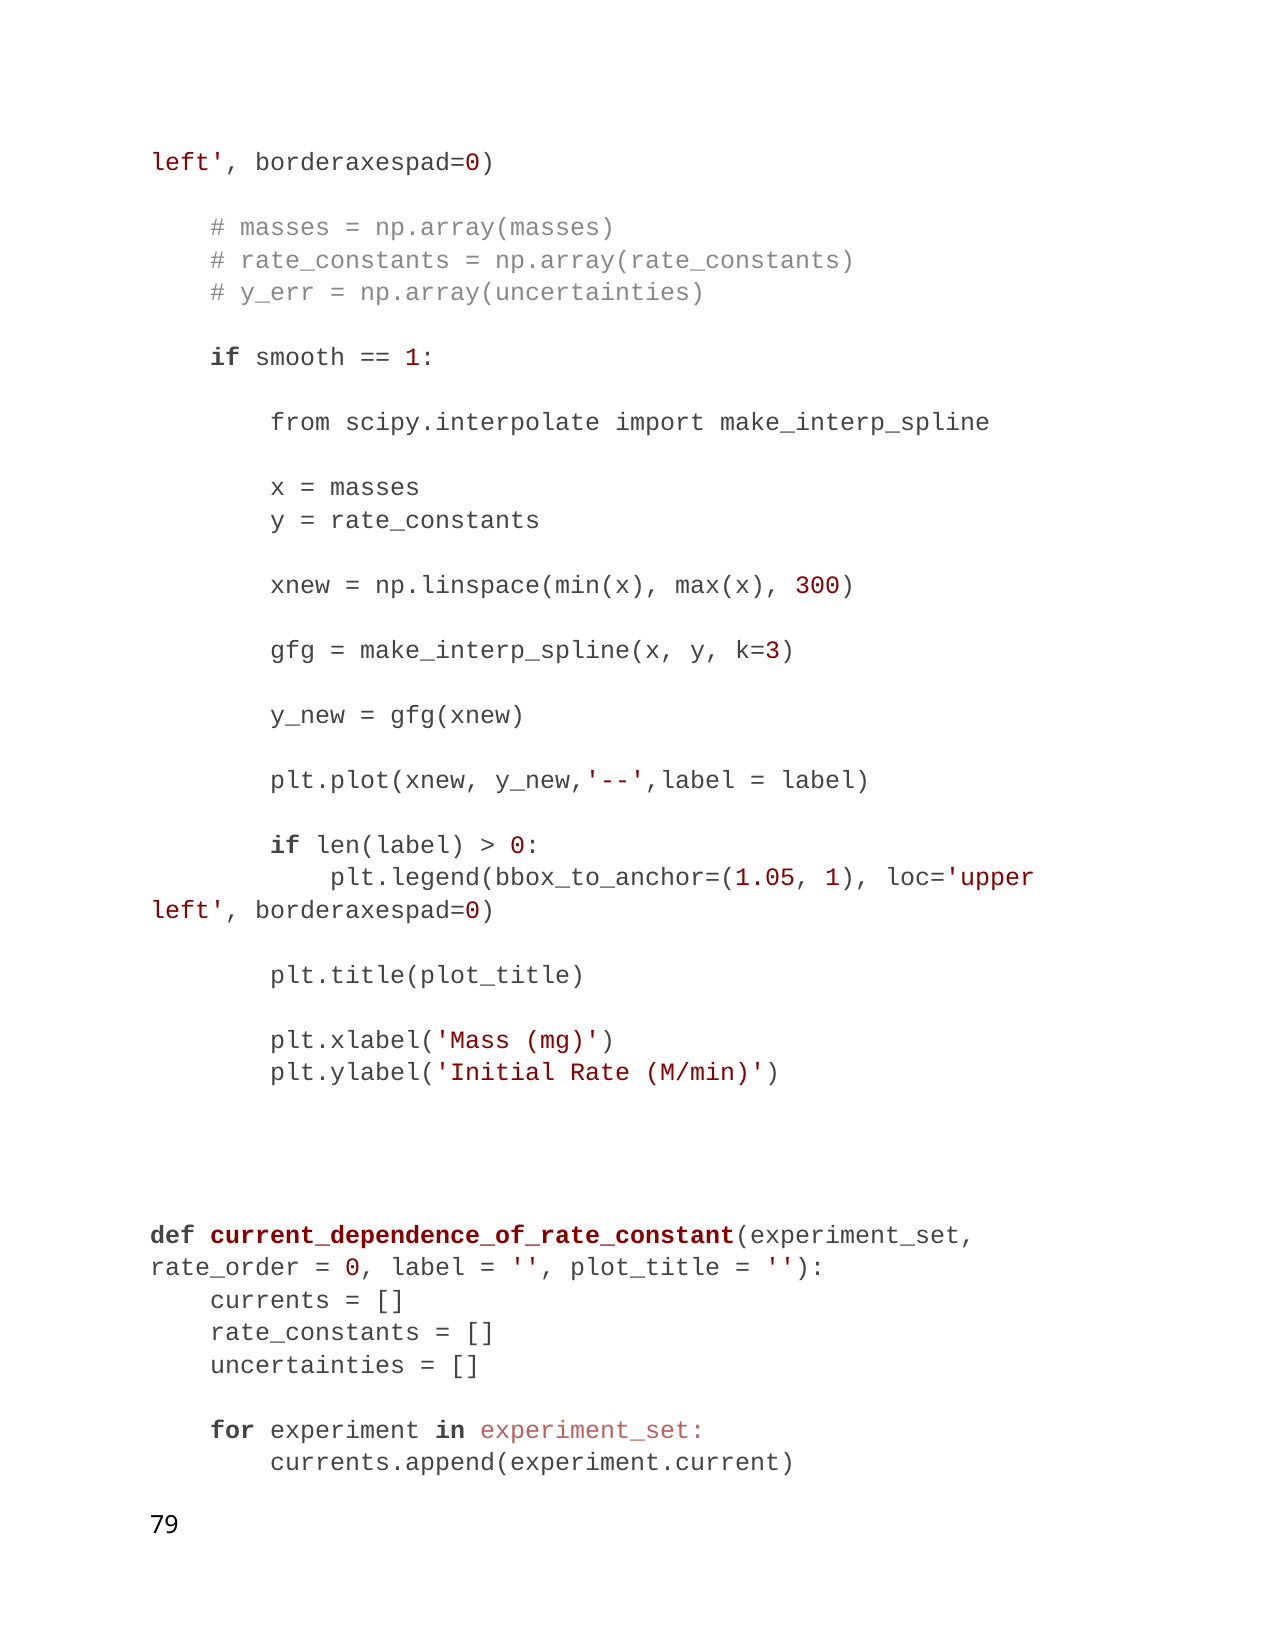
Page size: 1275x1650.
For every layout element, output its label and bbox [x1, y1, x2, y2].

text [150, 150, 1125, 1478]
